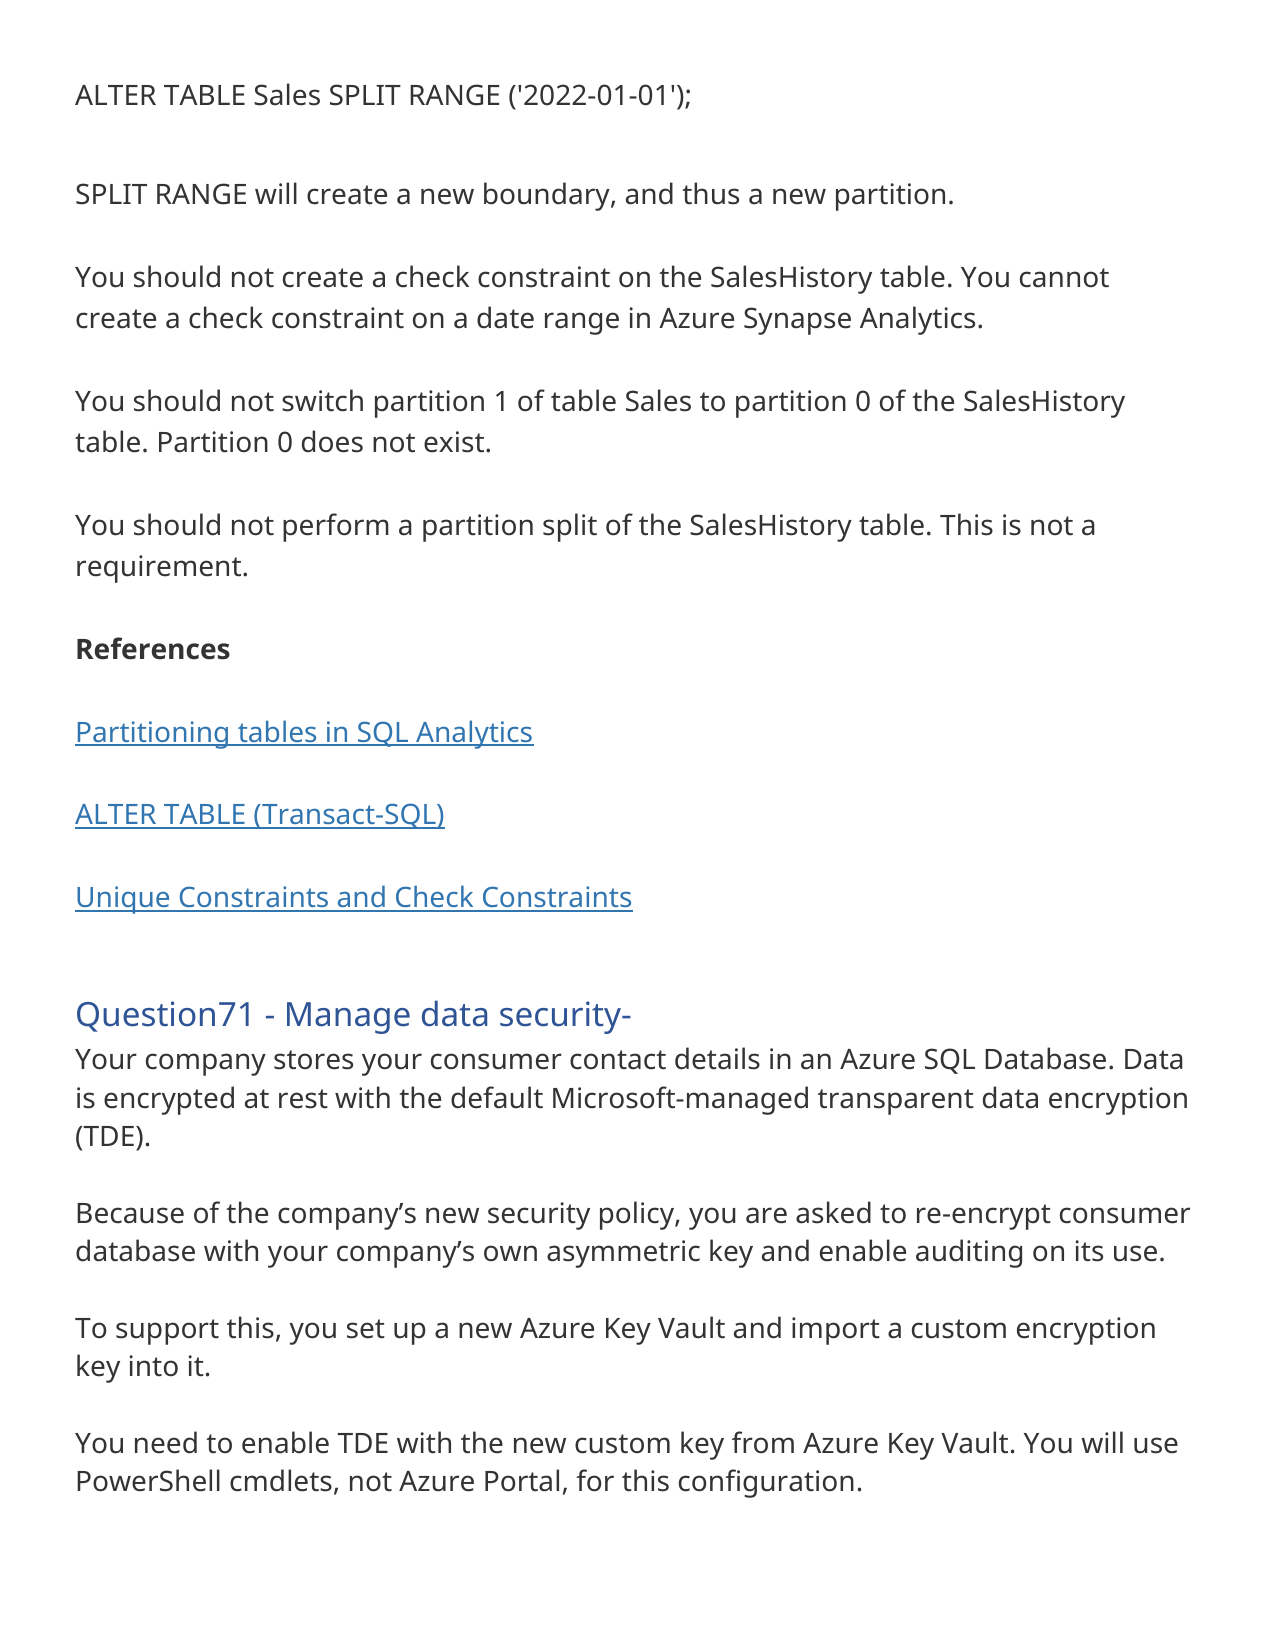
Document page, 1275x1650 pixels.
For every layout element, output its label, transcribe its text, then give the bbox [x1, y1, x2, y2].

text SPLIT RANGE will create a new boundary, and thus a new partition. You should not create a check constraint on the SalesHistory table. You cannot create a check constraint on a date range in Azure Synapse Analytics. You should not switch partition 1 of table Sales to partition 0 of the SalesHistory table. Partition 0 does not exist. You should not perform a partition split of the SalesHistory table. This is not a requirement. References Partitioning tables in SQL Analytics ALTER TABLE (Transact-SQL) Unique Constraints and Check Constraints [75, 133, 1200, 916]
subtitle Question71 - Manage data security- [75, 991, 1200, 1036]
text ALTER TABLE Sales SPLIT RANGE ('2022-01-01'); [75, 75, 1200, 113]
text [75, 1039, 1200, 1538]
